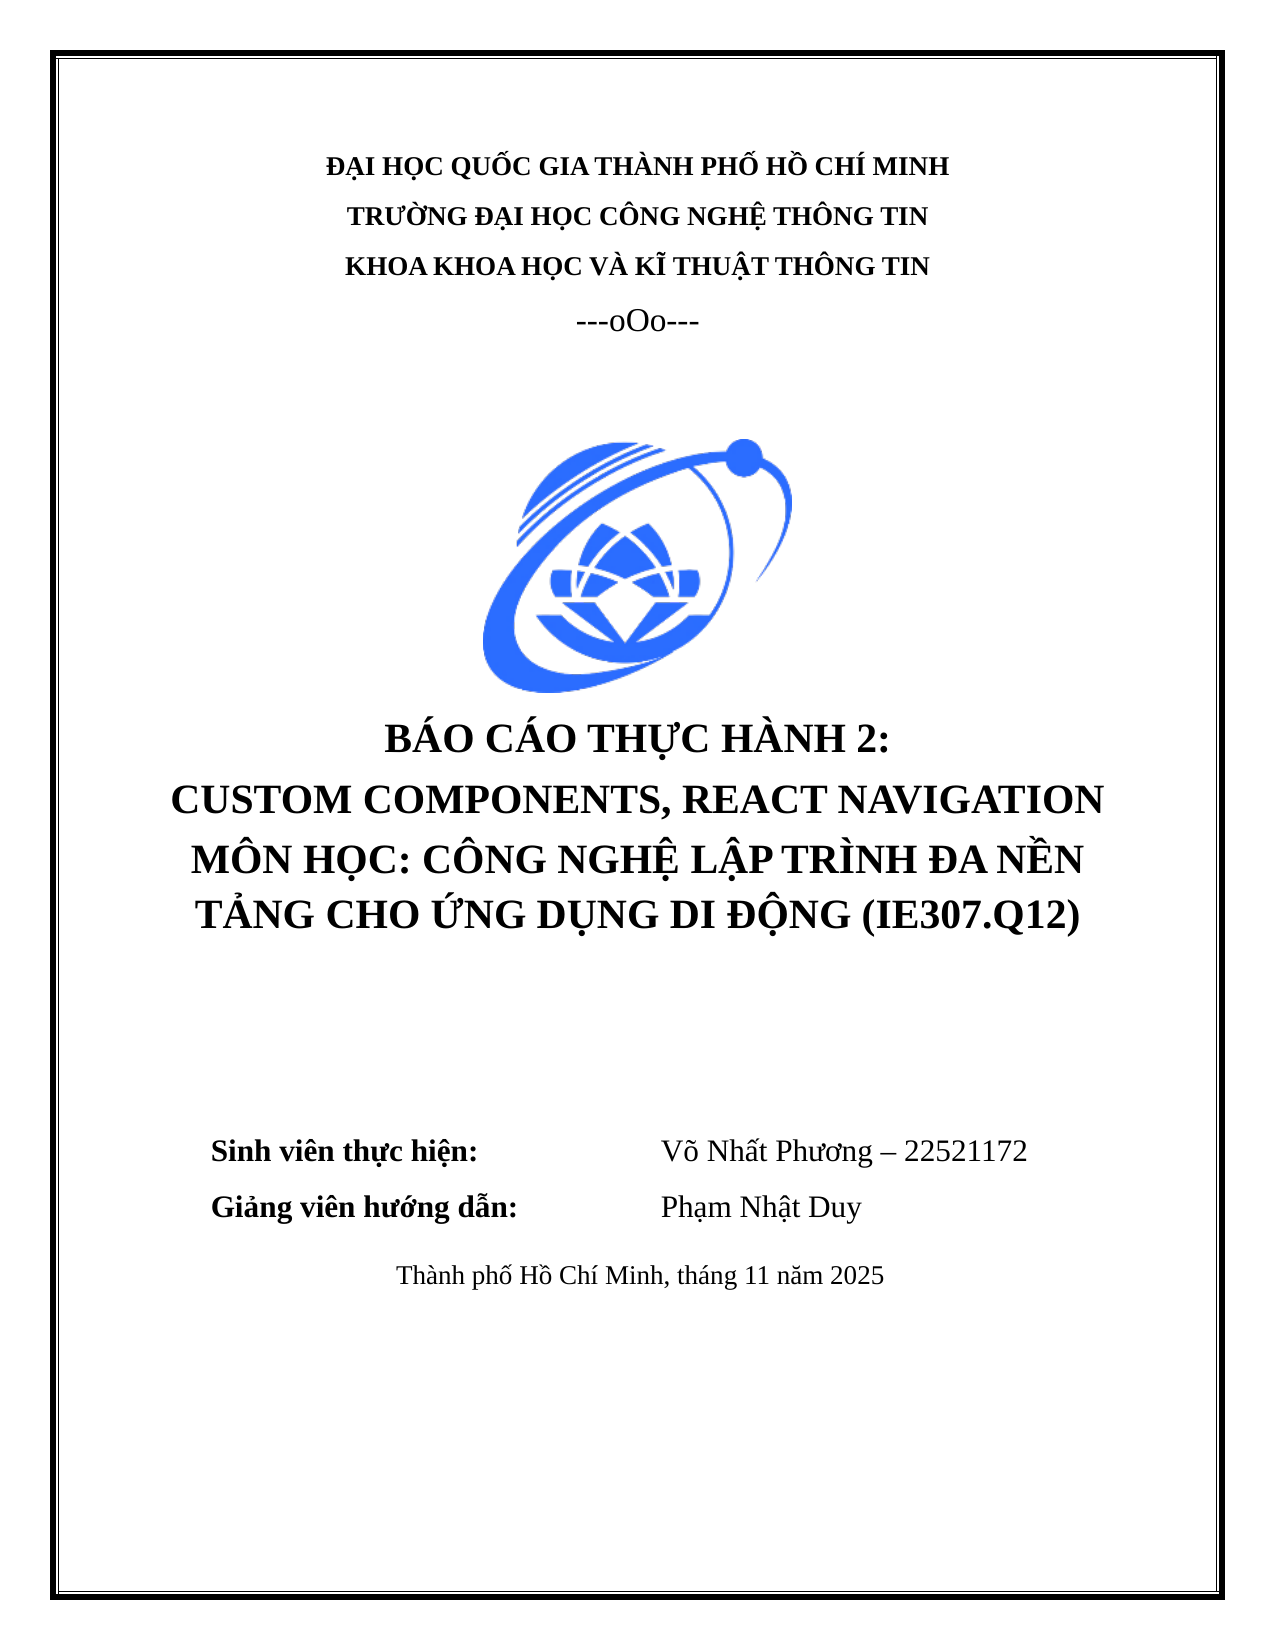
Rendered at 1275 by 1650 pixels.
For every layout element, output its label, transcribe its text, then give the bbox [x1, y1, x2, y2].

text MÔN HỌC: CÔNG NGHỆ LẬP TRÌNH ĐA NỀN TẢNG CHO ỨNG DỤNG DI ĐỘNG (IE307.Q12) [150, 834, 1125, 937]
text BÁO CÁO THỰC HÀNH 2: [150, 460, 1125, 762]
picture [483, 439, 792, 693]
text CUSTOM COMPONENTS, REACT NAVIGATION [150, 774, 1125, 822]
text ĐẠI HỌC QUỐC GIA THÀNH PHỐ HỒ CHÍ MINH [150, 150, 1125, 181]
text KHOA KHOA HỌC VÀ KĨ THUẬT THÔNG TIN [150, 250, 1125, 282]
text TRƯỜNG ĐẠI HỌC CÔNG NGHỆ THÔNG TIN [150, 200, 1125, 231]
text ---oOo--- [150, 301, 1125, 373]
